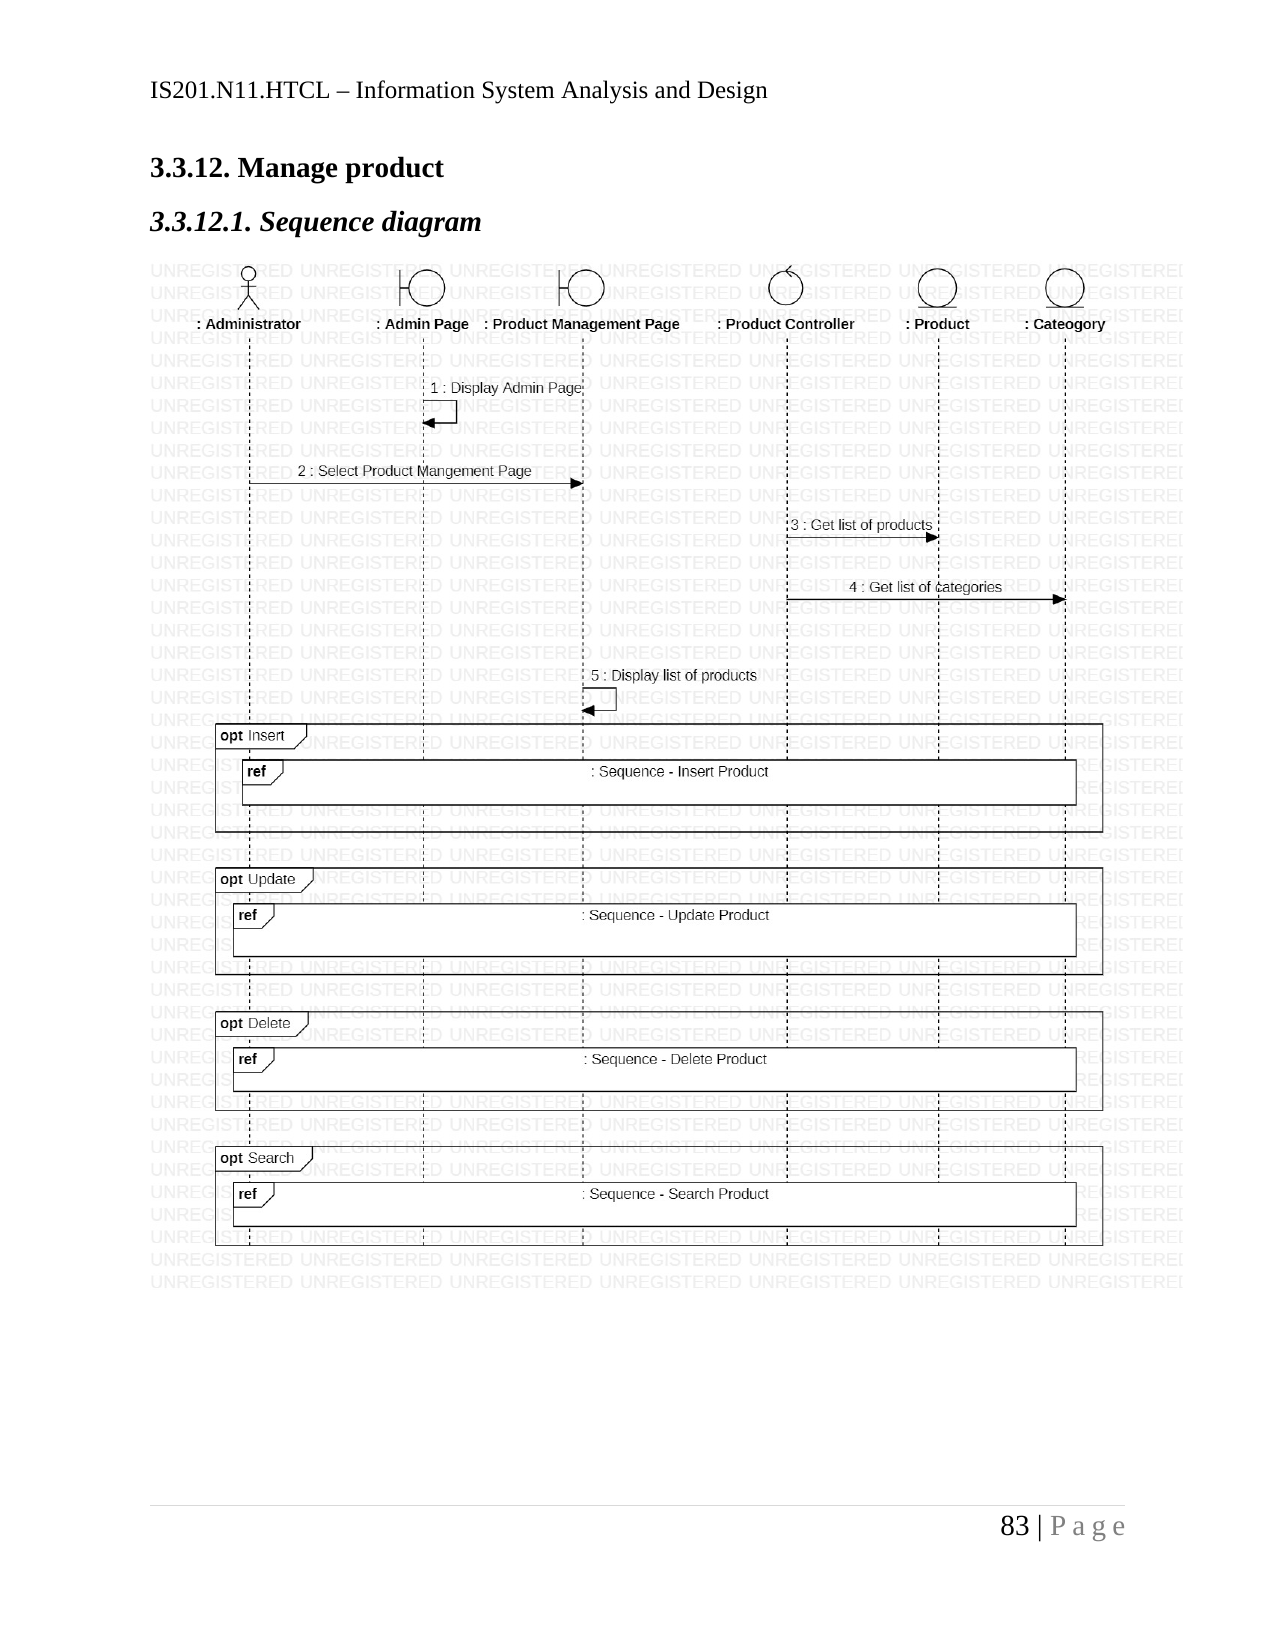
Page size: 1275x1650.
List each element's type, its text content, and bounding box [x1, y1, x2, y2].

subtitle 3.3.12.1. Sequence diagram [150, 204, 1125, 238]
picture [150, 254, 1183, 1290]
subtitle 3.3.12. Manage product [150, 150, 1125, 183]
